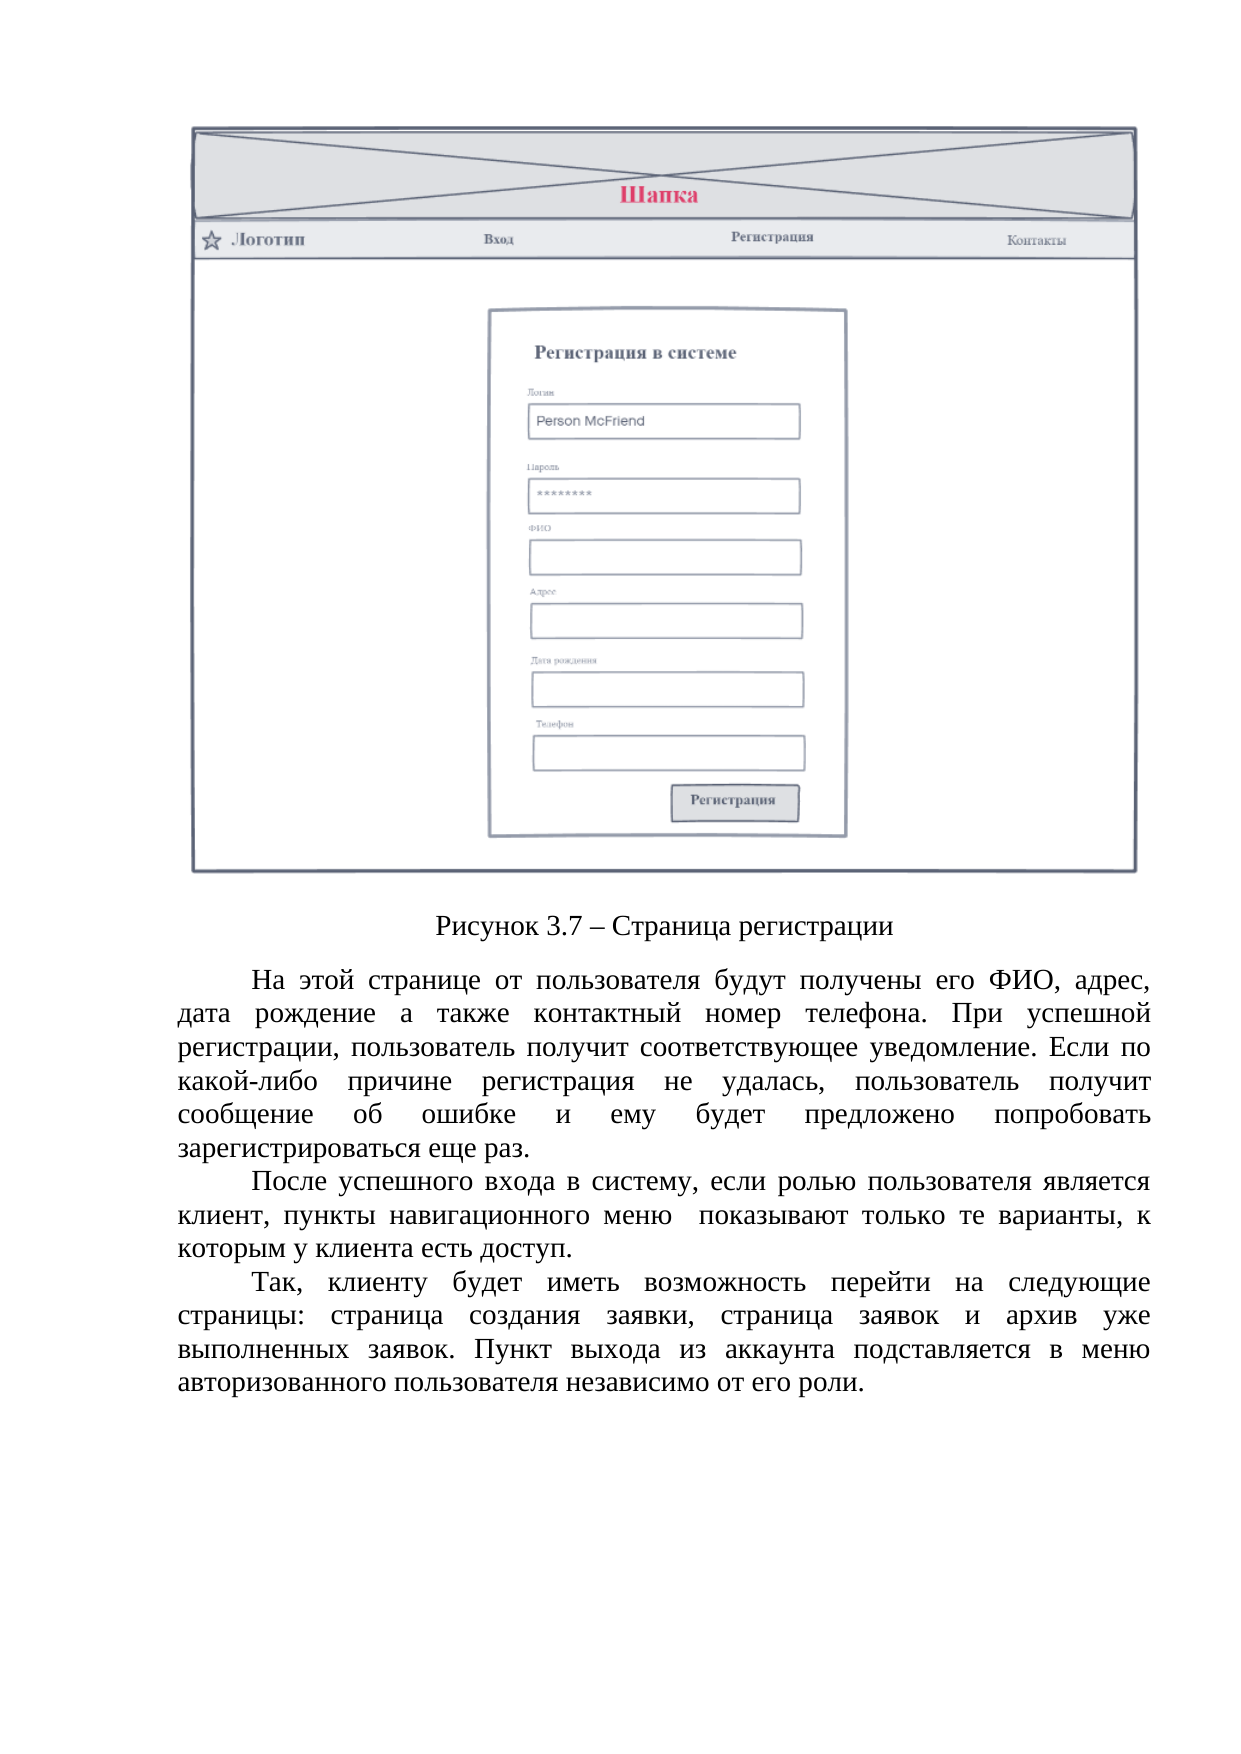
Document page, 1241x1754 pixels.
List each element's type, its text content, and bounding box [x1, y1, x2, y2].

text Так, клиенту будет иметь возможность перейти на следующие страницы: страница создания заявки, страница заявок и архив уже выполненных заявок. Пункт выхода из аккаунта подставляется в меню авторизованного пользователя независимо от его роли. [177, 1264, 1152, 1398]
picture [177, 118, 1152, 887]
text На этой странице от пользователя будут получены его ФИО, адрес, дата рождение а также контактный номер телефона. При успешной регистрации, пользователь получит соответствующее уведомление. Если по какой-либо причине регистрация не удалась, пользователь получит сообщение об ошибке и ему будет предложено попробовать зарегистрироваться еще раз. [177, 962, 1152, 1163]
text Рисунок 3.7 – Страница регистрации [177, 908, 1152, 941]
text После успешного входа в систему, если ролью пользователя является клиент, пункты навигационного меню показывают только те варианты, к которым у клиента есть доступ. [177, 1163, 1152, 1264]
